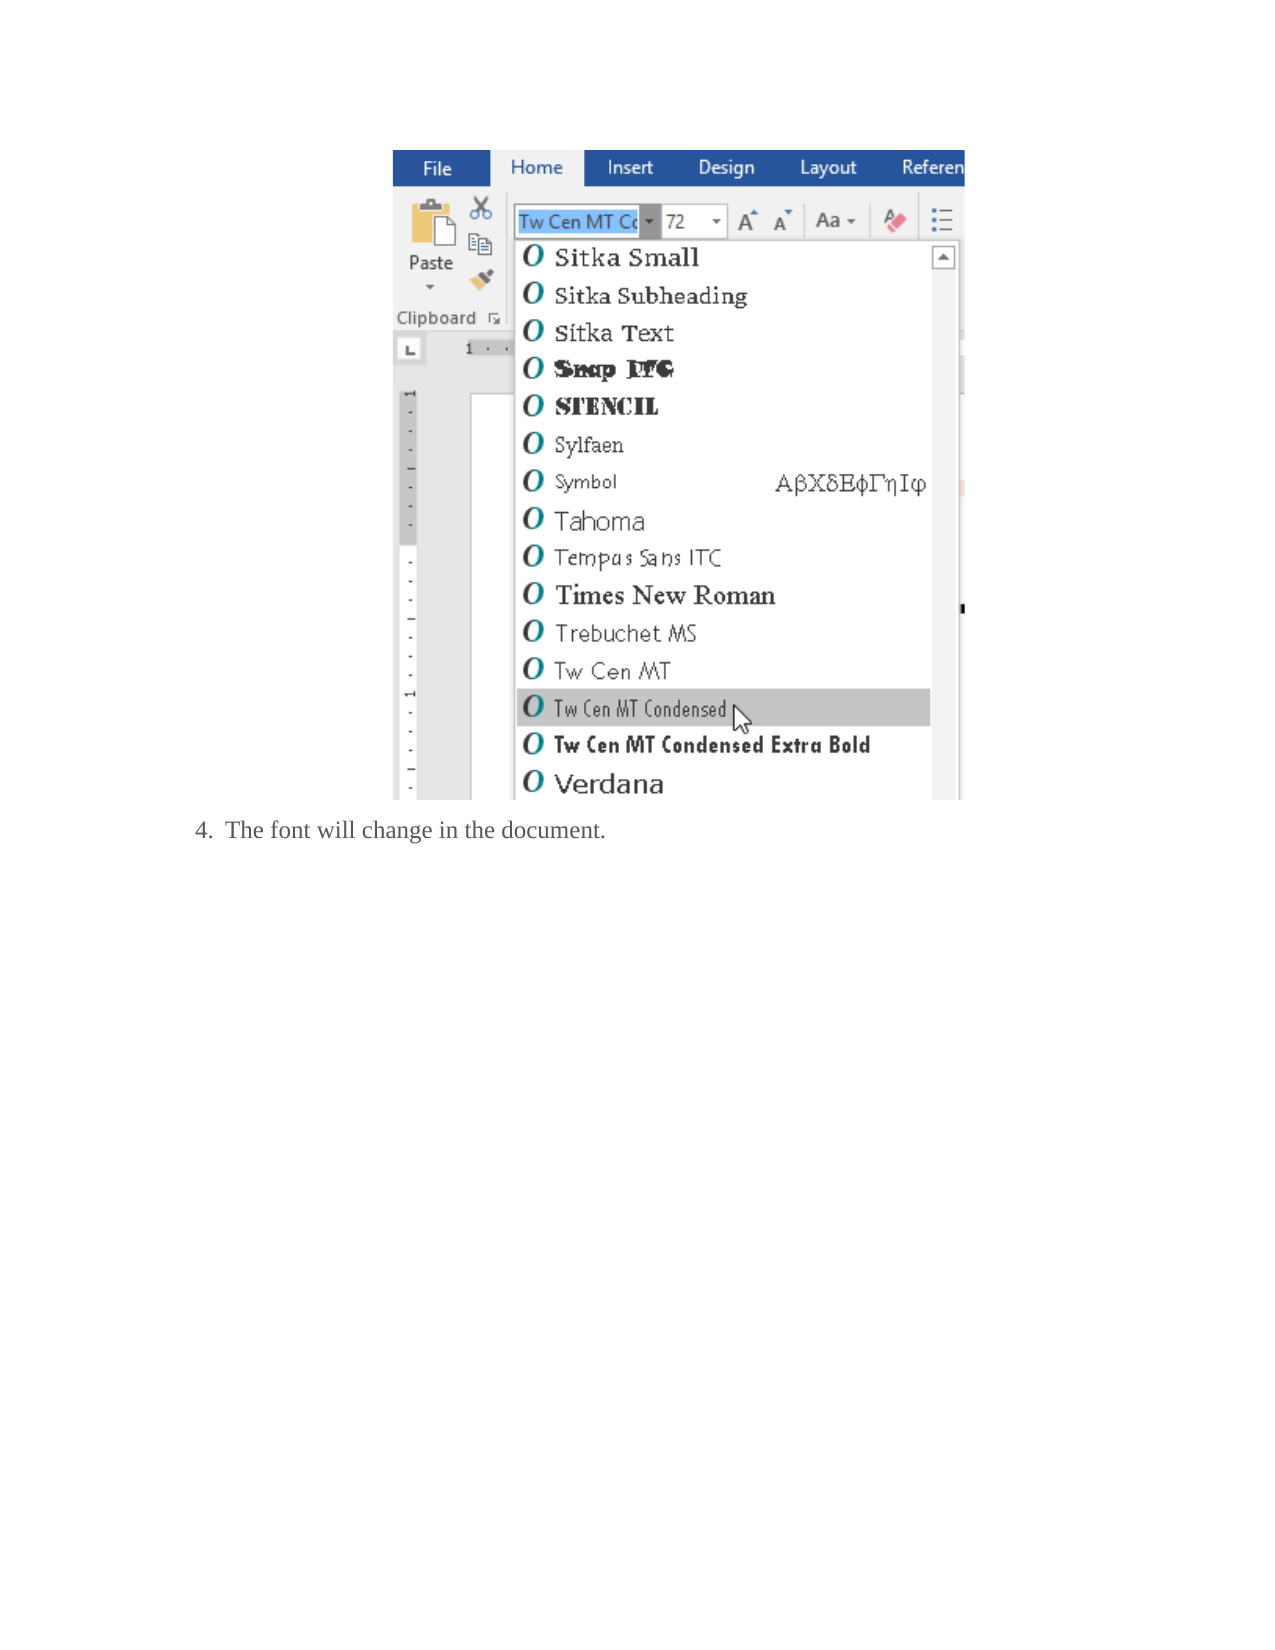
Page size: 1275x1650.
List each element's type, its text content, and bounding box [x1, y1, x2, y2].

list The font will change in the document. [195, 816, 1125, 844]
picture [392, 150, 965, 800]
